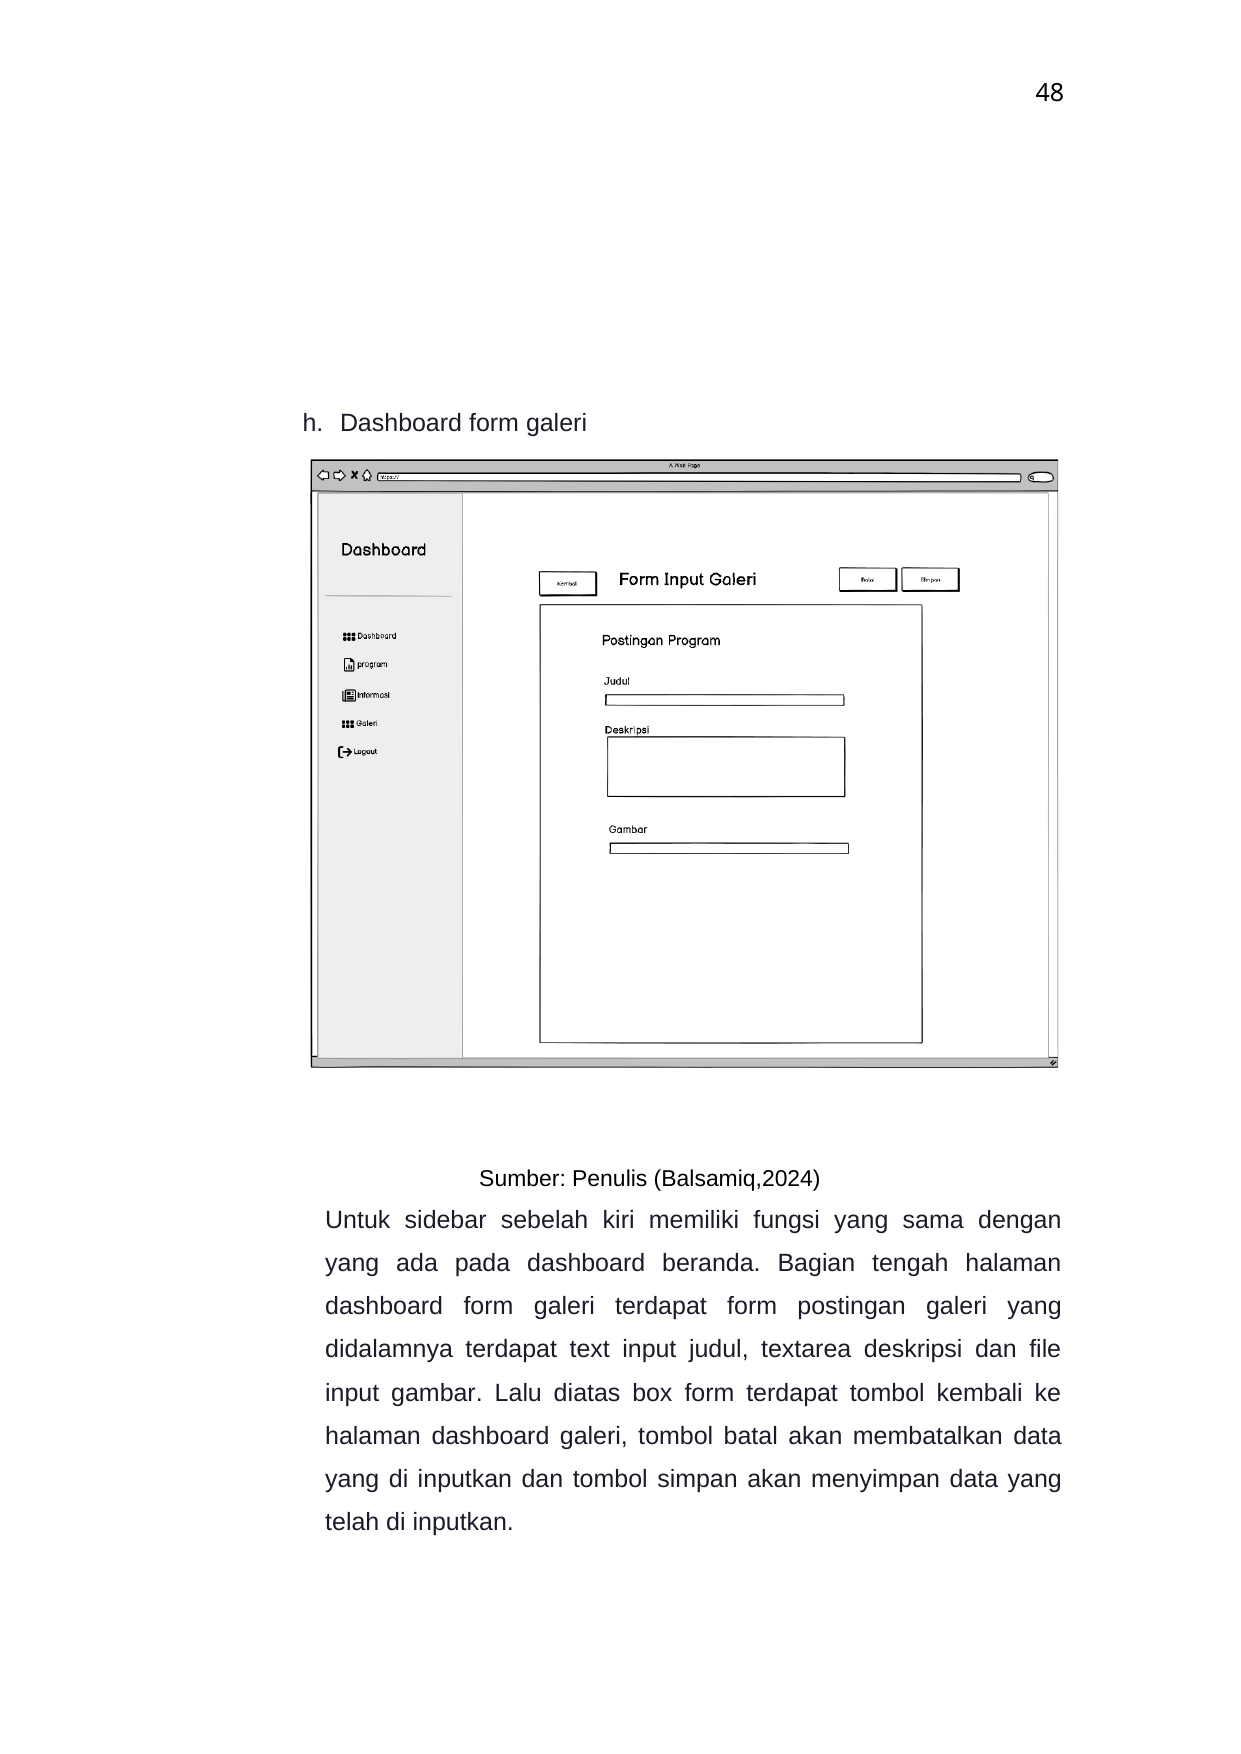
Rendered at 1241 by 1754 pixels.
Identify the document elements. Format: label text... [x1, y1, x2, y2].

list Dashboard form galeri [302, 408, 1050, 437]
text Sumber: Penulis (Balsamiq,2024) [236, 1164, 1063, 1191]
text Untuk sidebar sebelah kiri memiliki fungsi yang sama dengan yang ada pada dashboard beranda. Bagian tengah halaman dashboard form galeri terdapat form postingan galeri yang didalamnya terdapat text input judul, textarea deskripsi dan file input gambar. Lalu diatas box form terdapat tombol kembali ke halaman dashboard galeri, tombol batal akan membatalkan data yang di inputkan dan tombol simpan akan menyimpan data yang telah di inputkan. [325, 1205, 1063, 1536]
picture [310, 459, 1059, 1068]
